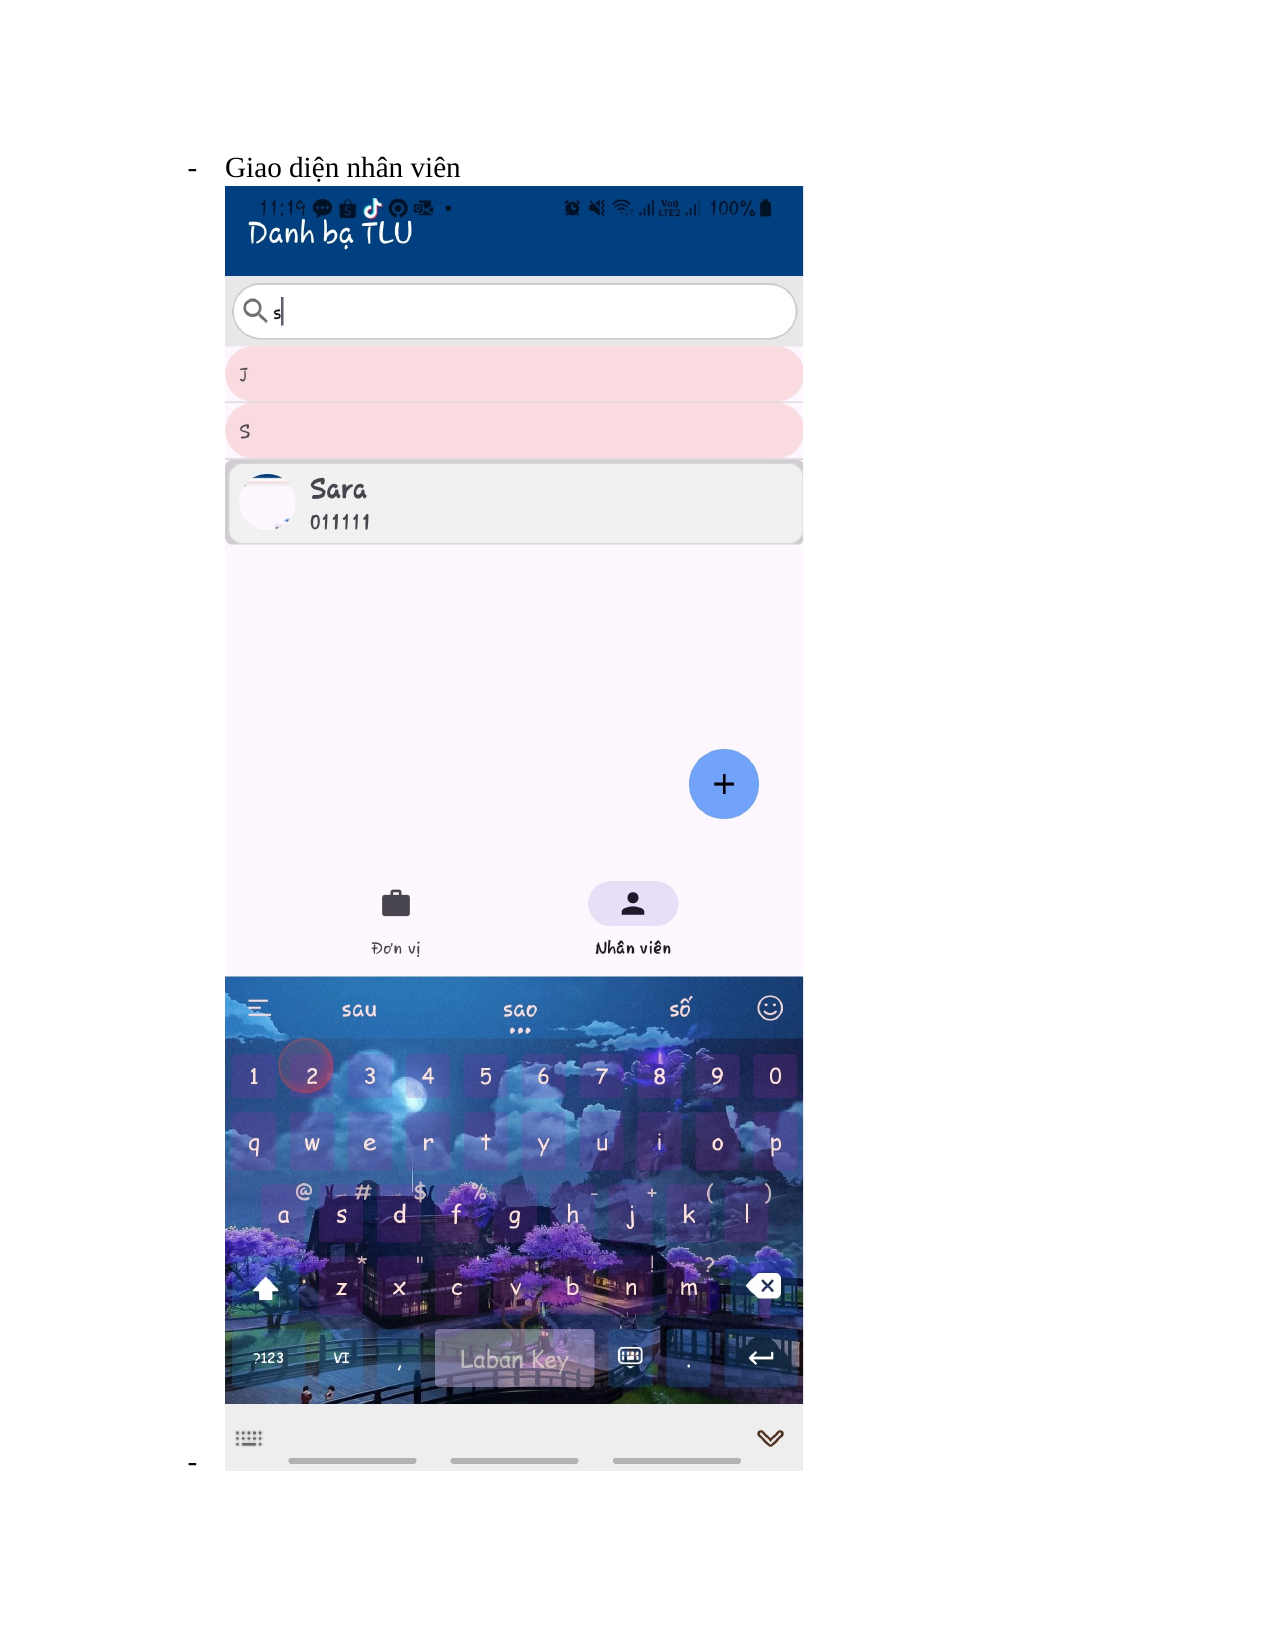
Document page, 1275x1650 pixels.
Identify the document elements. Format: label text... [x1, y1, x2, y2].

picture [225, 186, 804, 1471]
list Giao diện nhân viên [187, 150, 1125, 183]
